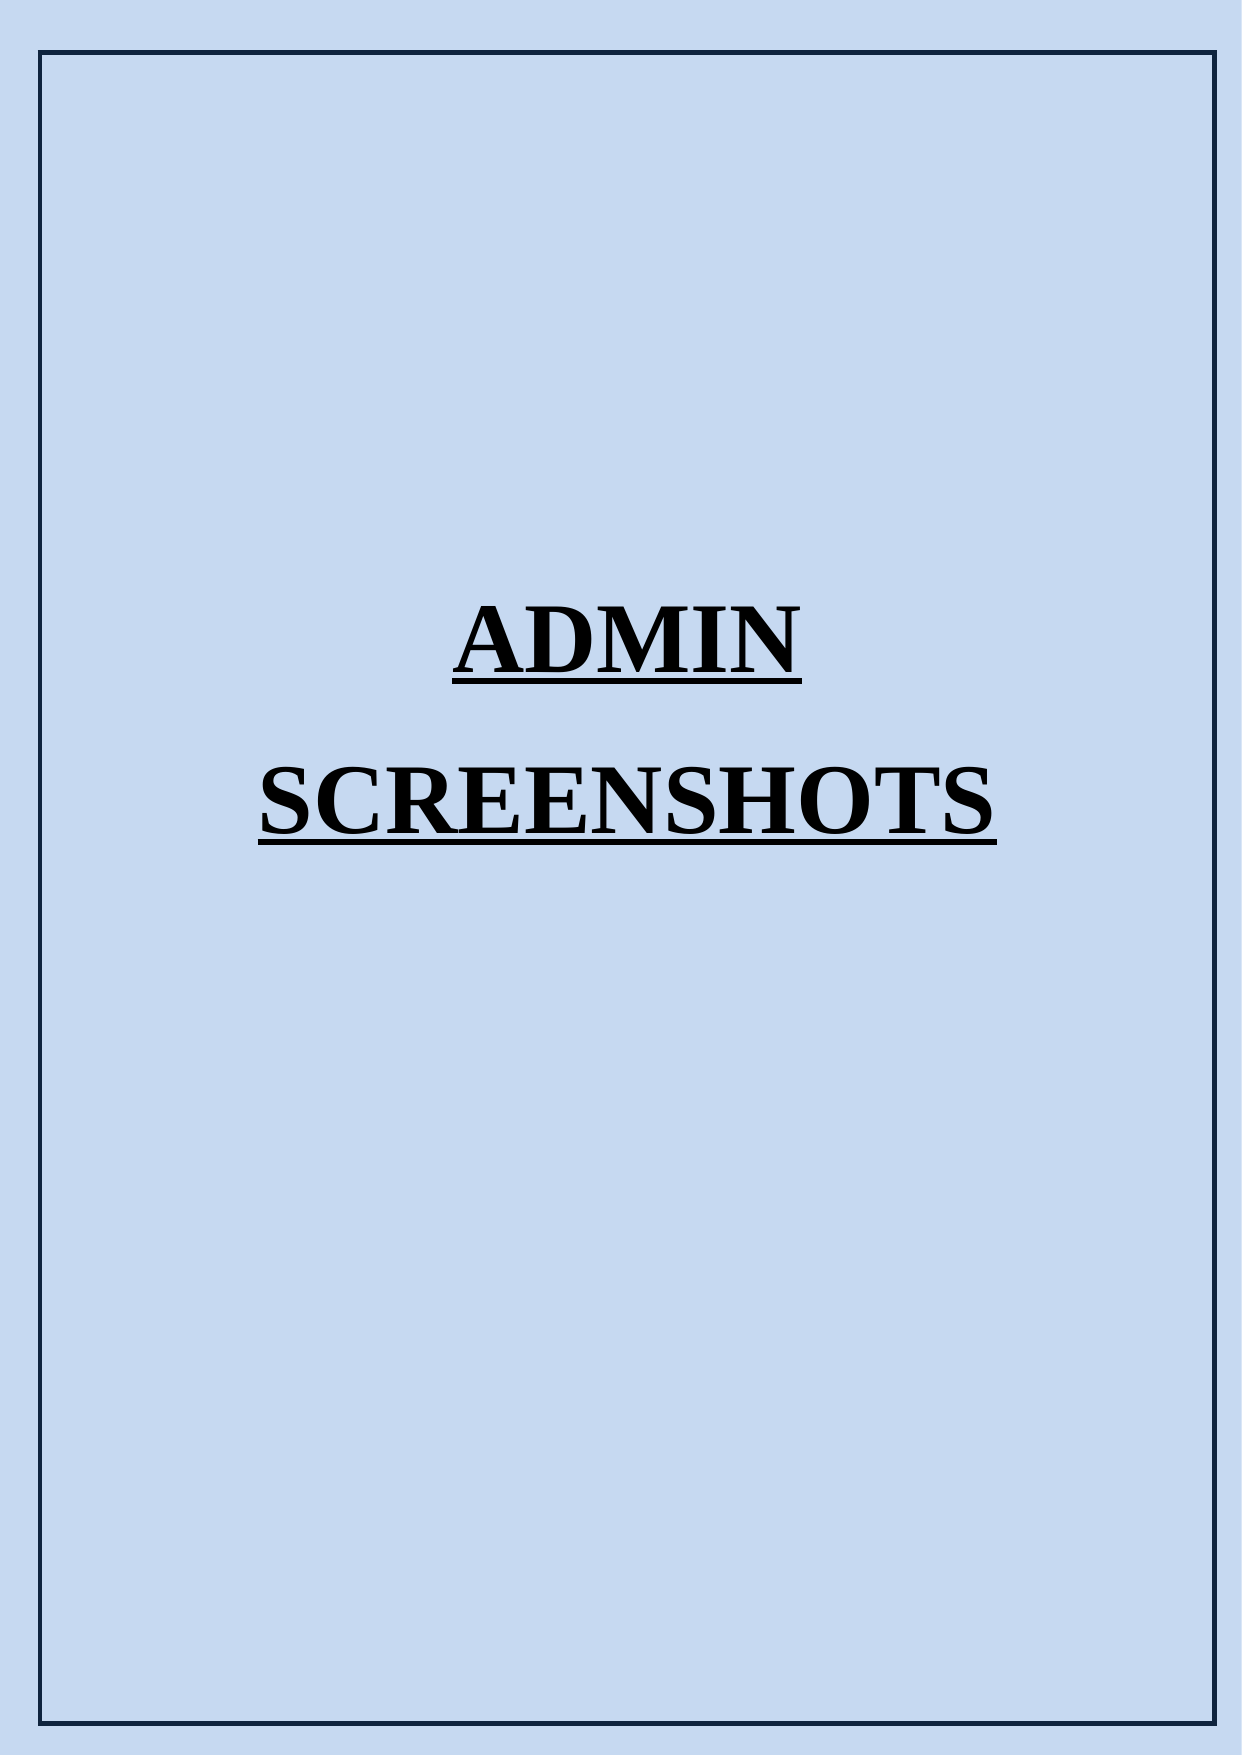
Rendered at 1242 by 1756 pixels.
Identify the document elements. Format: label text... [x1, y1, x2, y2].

text SCREENSHOTS [42, 740, 1212, 855]
text ADMIN [42, 579, 1212, 694]
